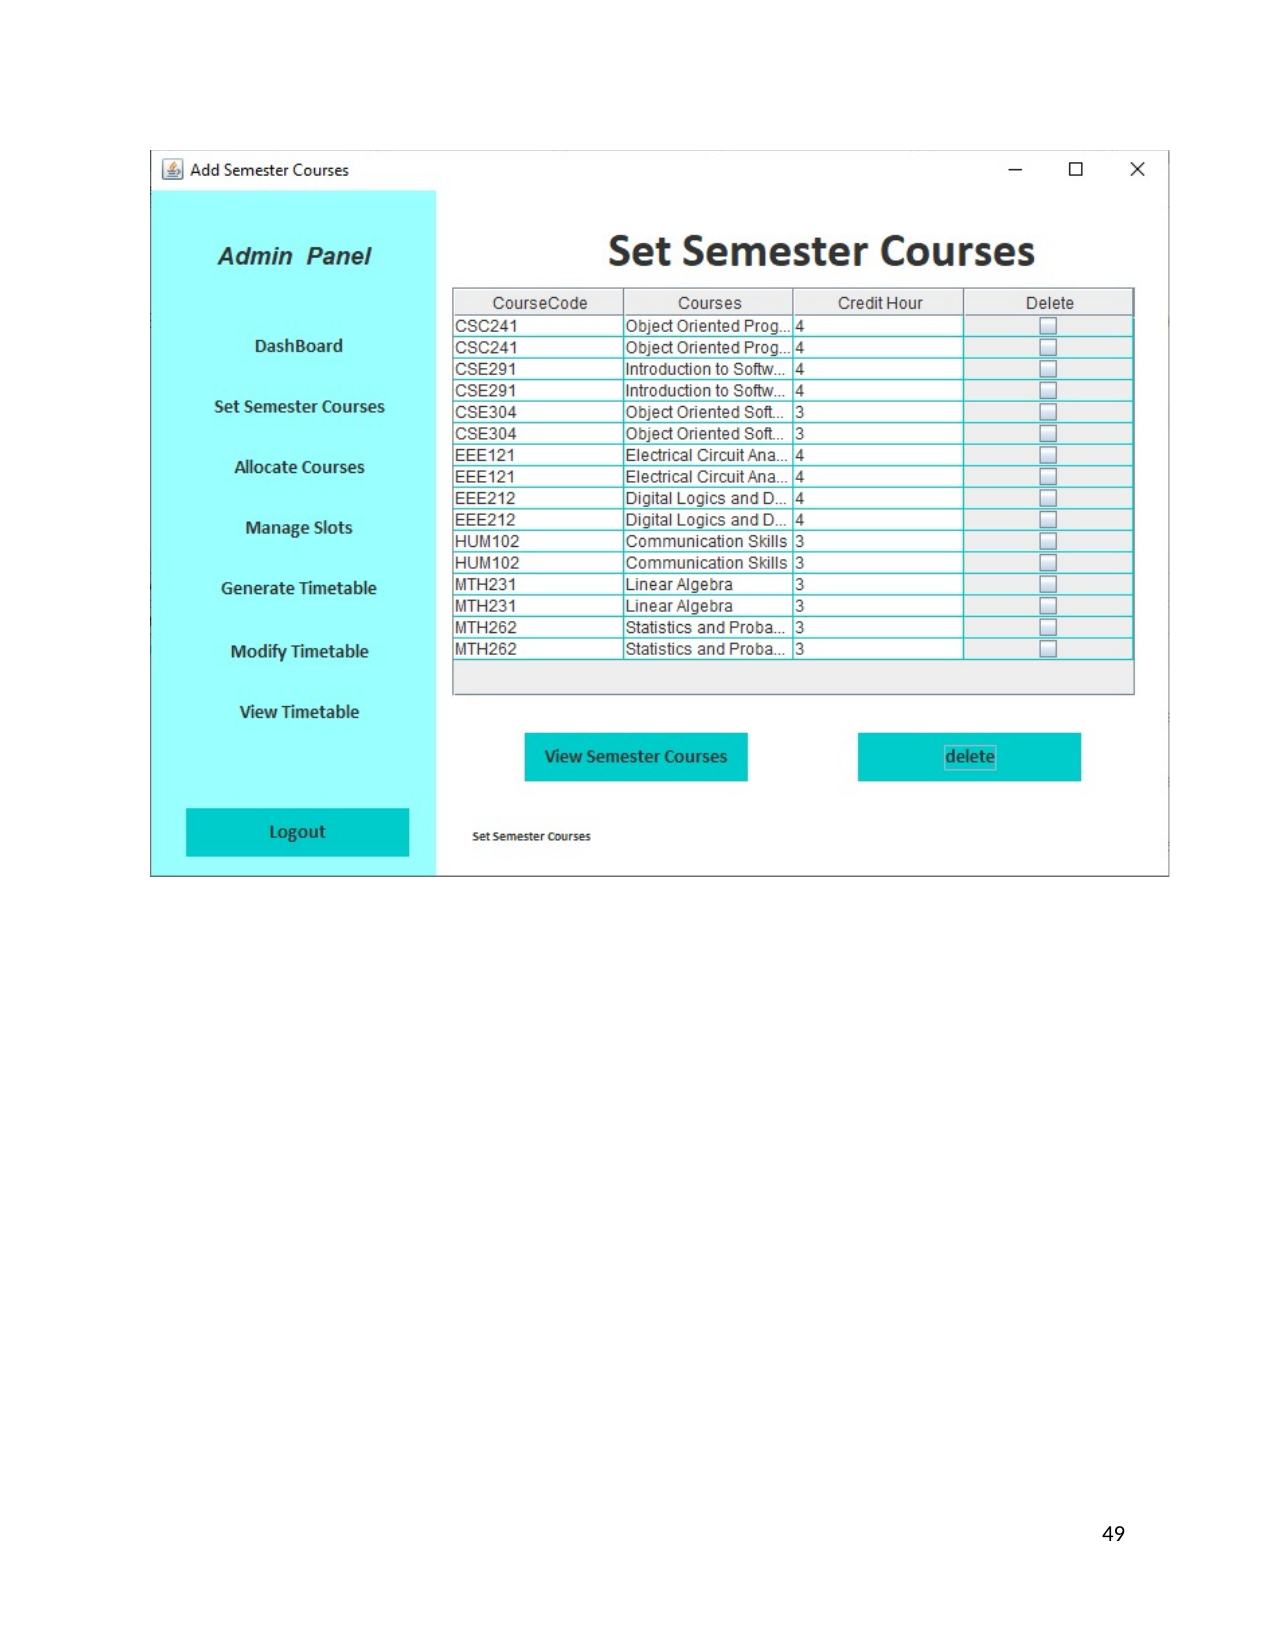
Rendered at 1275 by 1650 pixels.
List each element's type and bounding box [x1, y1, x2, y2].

picture [150, 150, 1170, 877]
